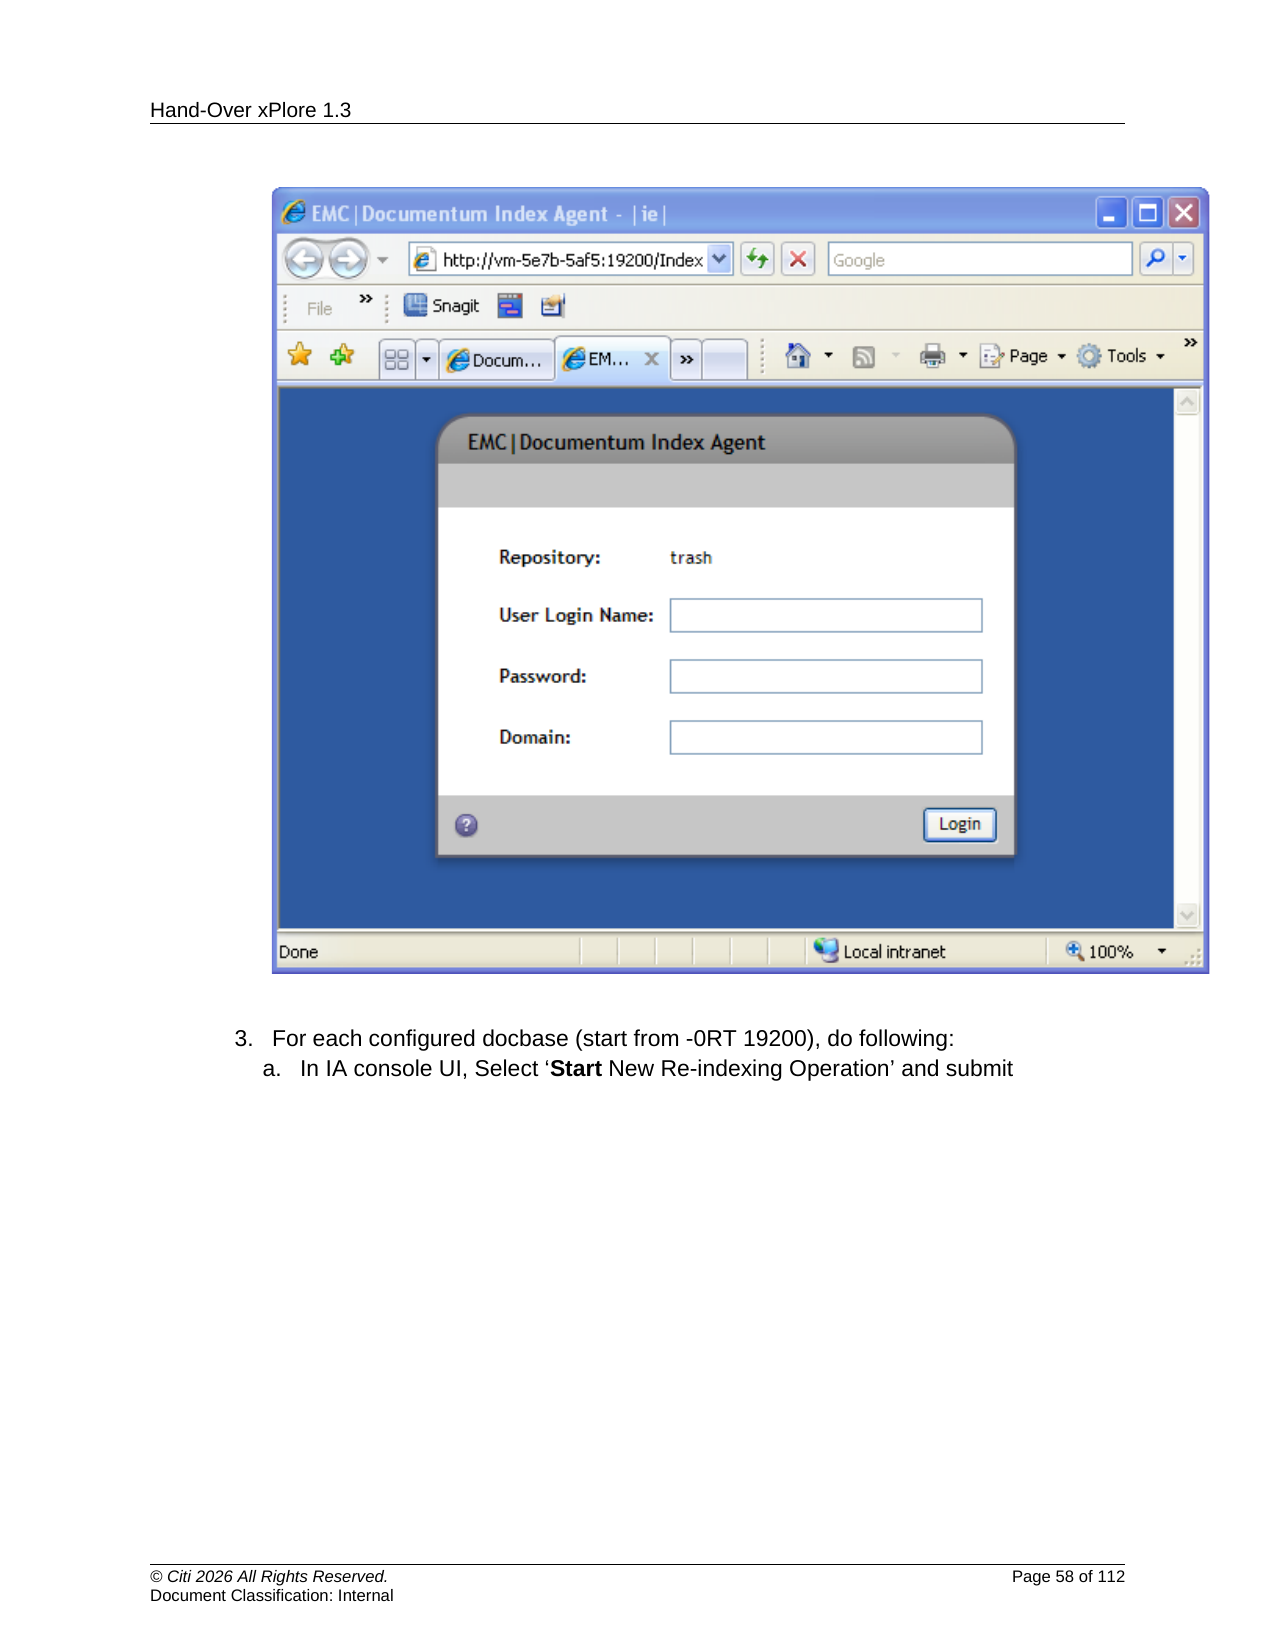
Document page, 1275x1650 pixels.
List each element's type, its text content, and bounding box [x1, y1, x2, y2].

list For each configured docbase (start from -0RT 19200), do following: [234, 1025, 1125, 1051]
list In IA console UI, Select ‘Start New Re-indexing Operation’ and submit [262, 1055, 1125, 1081]
picture [271, 187, 1210, 974]
